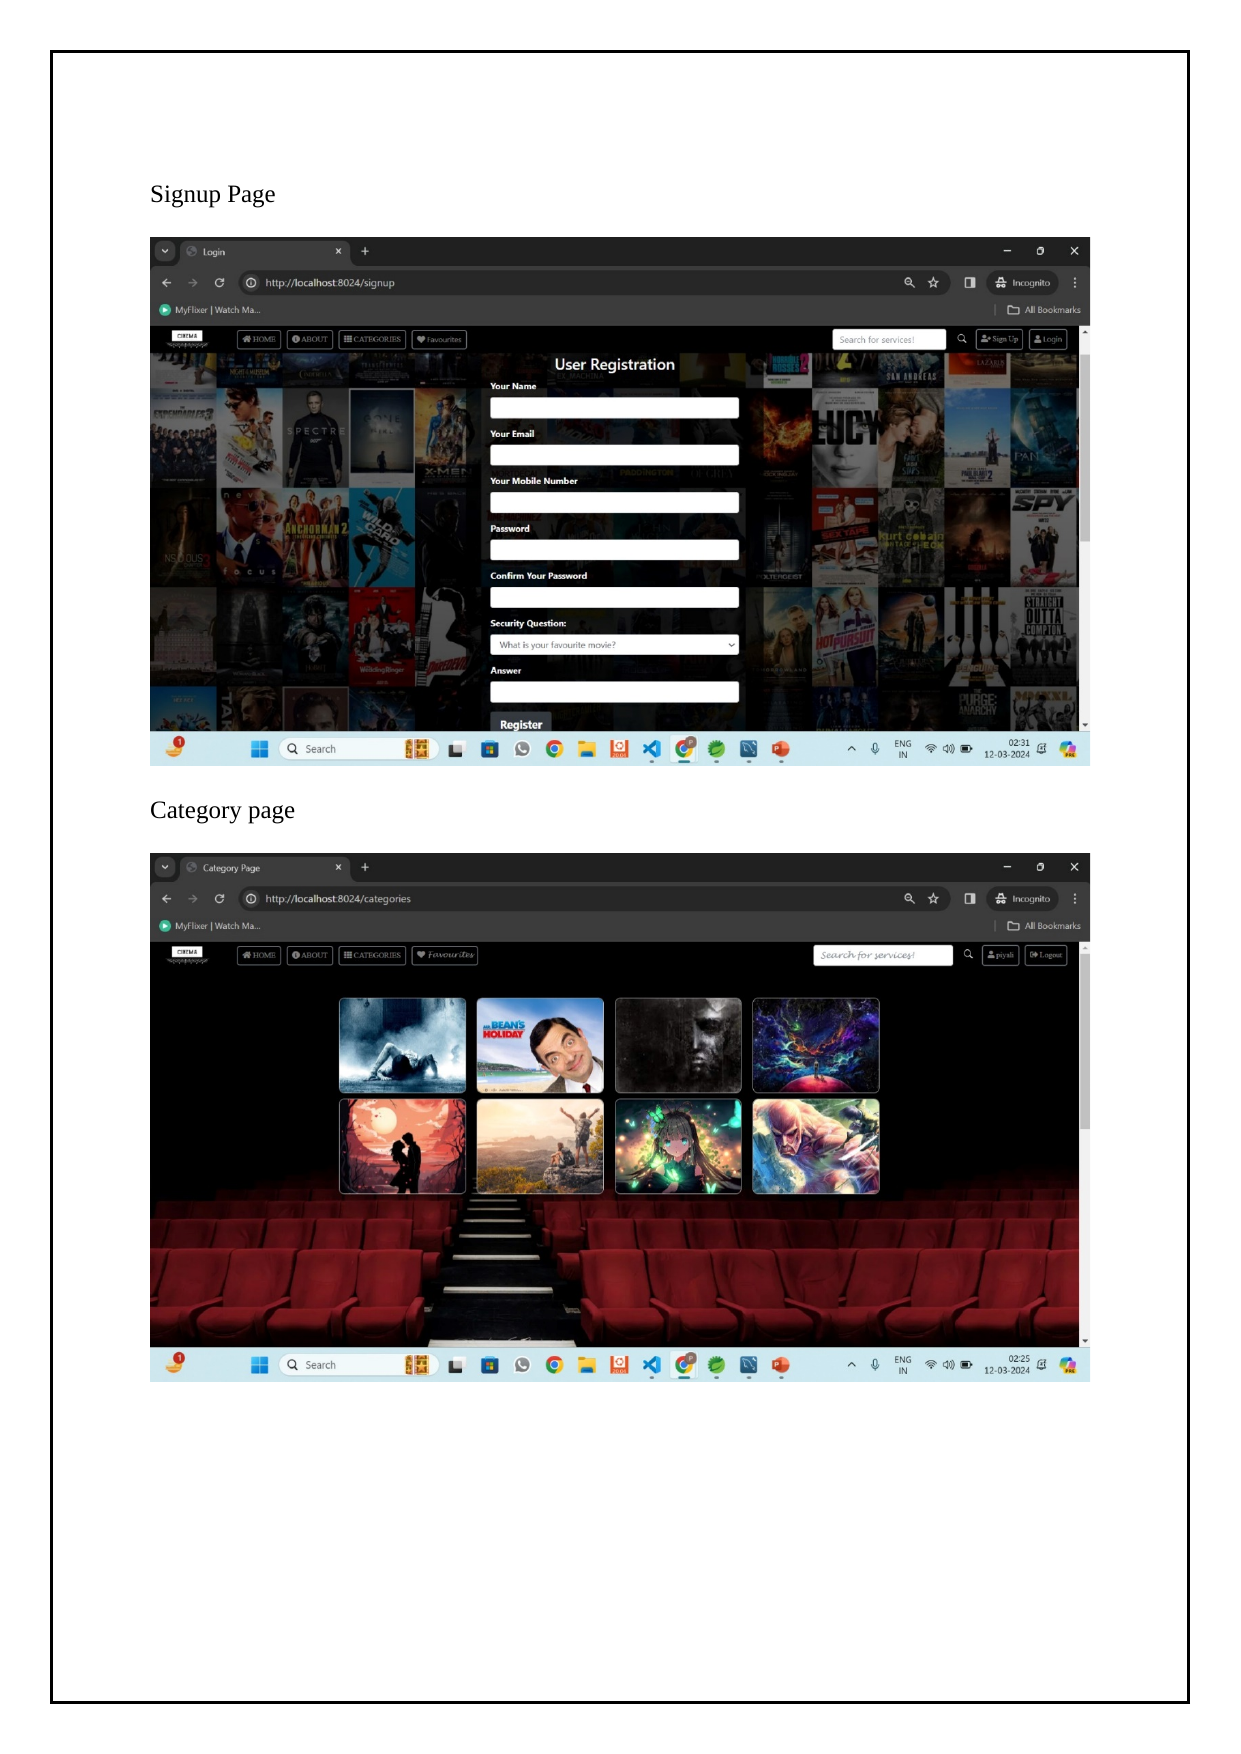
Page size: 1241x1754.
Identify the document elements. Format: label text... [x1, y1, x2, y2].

picture [150, 853, 1091, 1382]
text Signup Page [150, 179, 1090, 208]
text Category page [150, 795, 1090, 824]
picture [150, 237, 1091, 766]
